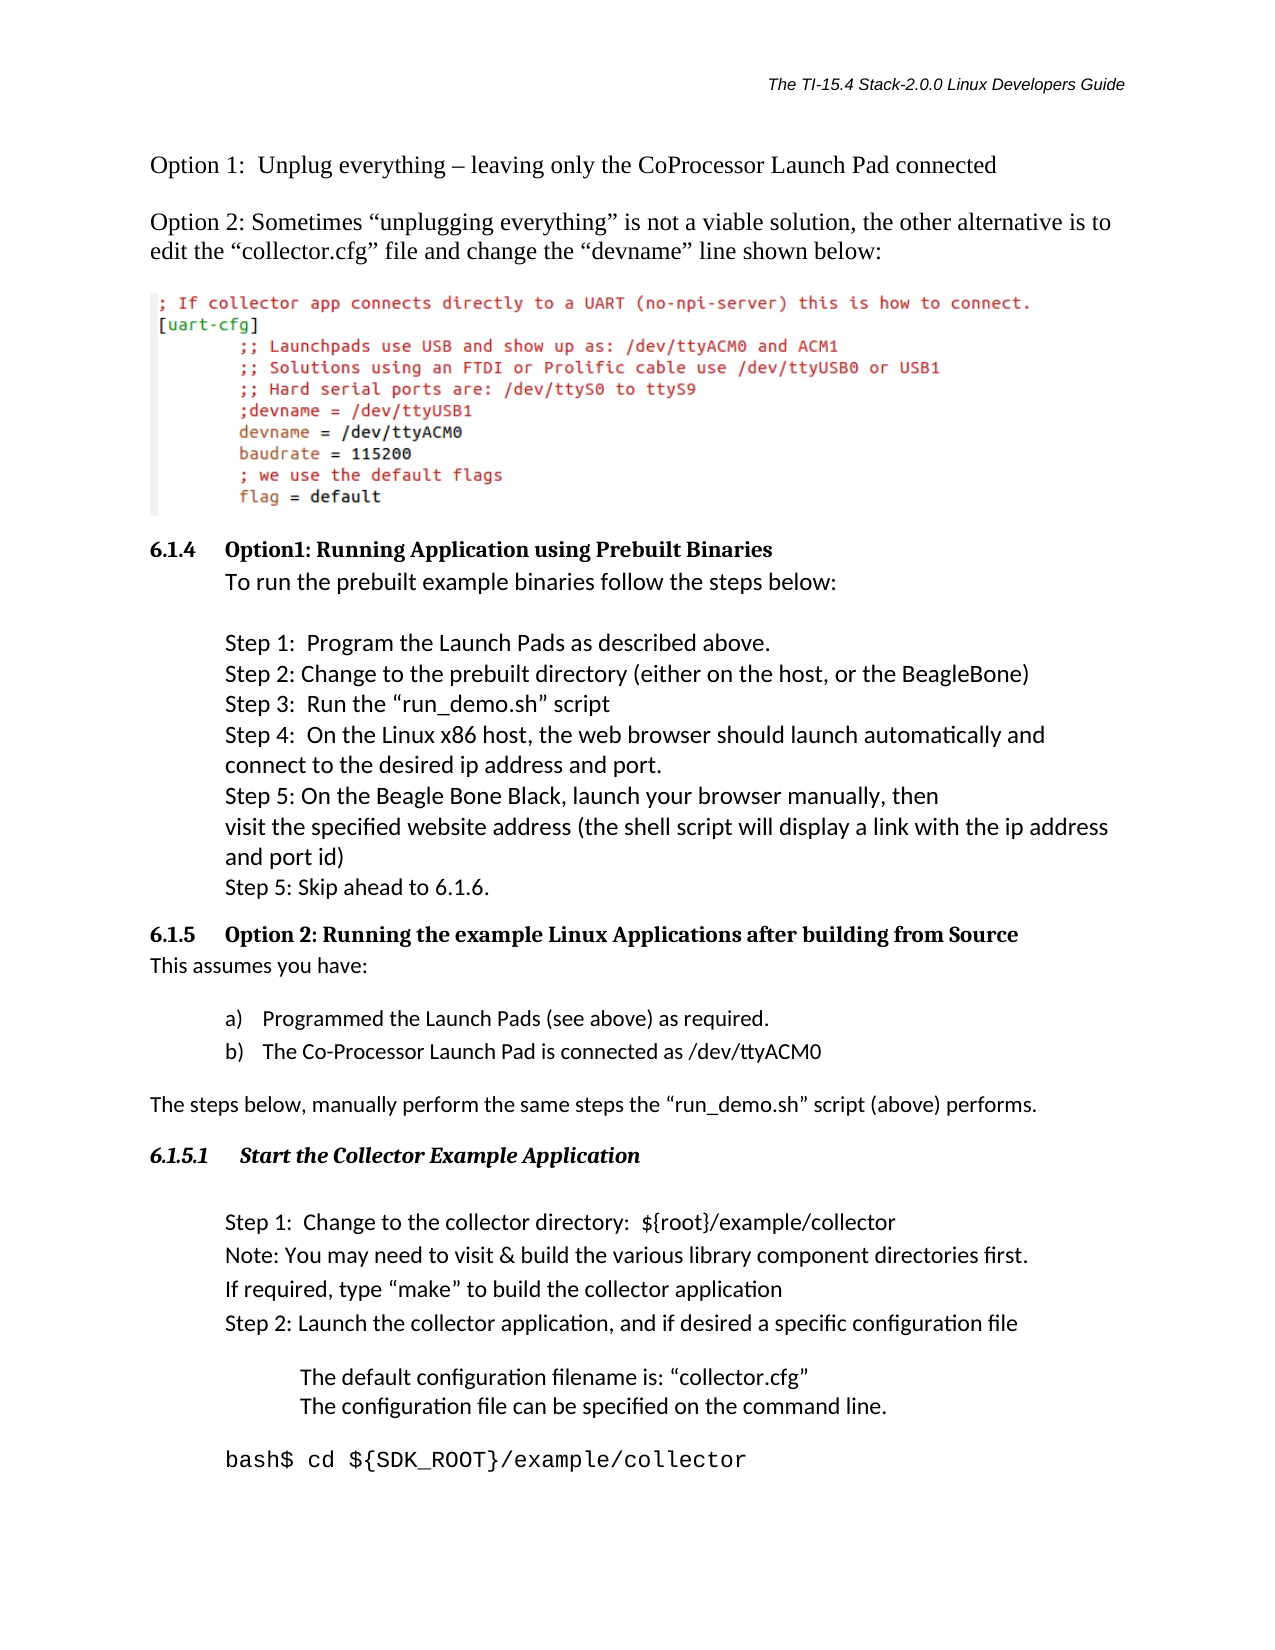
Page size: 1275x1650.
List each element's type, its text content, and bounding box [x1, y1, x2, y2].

text Step 3: Run the “run_demo.sh” script [150, 689, 1125, 719]
list Step 2: Launch the collector application, and if desired a specific configuration file [225, 1308, 1125, 1337]
list Programmed the Launch Pads (see above) as required. [225, 1004, 1125, 1033]
text To run the prebuilt example binaries follow the steps below: [225, 567, 1125, 597]
text Option 2: Sometimes “unplugging everything” is not a viable solution, the other alternative is to edit the “collector.cfg” file and change the “devname” line shown below: [150, 207, 1125, 265]
picture [150, 293, 1125, 516]
list Note: You may need to visit & build the various library component directories first. [225, 1240, 1125, 1269]
text The configuration file can be specified on the command line. [300, 1391, 1125, 1421]
text The default configuration filename is: “collector.cfg” [225, 1362, 1125, 1391]
list Step 1: Change to the collector directory: ${root}/example/collector [225, 1207, 1125, 1236]
text Step 2: Change to the prebuilt directory (either on the host, or the BeagleBone) [150, 658, 1125, 689]
text Step 5: On the Beagle Bone Black, launch your browser manually, then [150, 780, 1125, 811]
text Step 4: On the Linux x86 host, the web browser should launch automatically and connect to the desired ip address and port. [225, 719, 1125, 780]
list If required, type “make” to build the collector application [225, 1274, 1125, 1303]
subtitle Option 2: Running the example Linux Applications after building from Source [150, 922, 1125, 948]
list The Co-Processor Launch Pad is connected as /dev/ttyACM0 [225, 1037, 1125, 1065]
text visit the specified website address (the shell script will display a link with the ip address and port id) [225, 811, 1125, 872]
subtitle Option1: Running Application using Prebuilt Binaries [150, 537, 1125, 563]
text bash$ cd ${SDK_ROOT}/example/collector [150, 1448, 1125, 1474]
text Step 5: Skip ahead to 6.1.6. [225, 872, 1125, 901]
text The steps below, manually perform the same steps the “run_demo.sh” script (above) performs. [150, 1090, 1125, 1118]
text Step 1: Program the Launch Pads as described above. [150, 628, 1125, 658]
text This assumes you have: [150, 952, 1125, 979]
subtitle Start the Collector Example Application [150, 1143, 1125, 1169]
text Option 1: Unplug everything – leaving only the CoProcessor Launch Pad connected [150, 150, 1125, 179]
